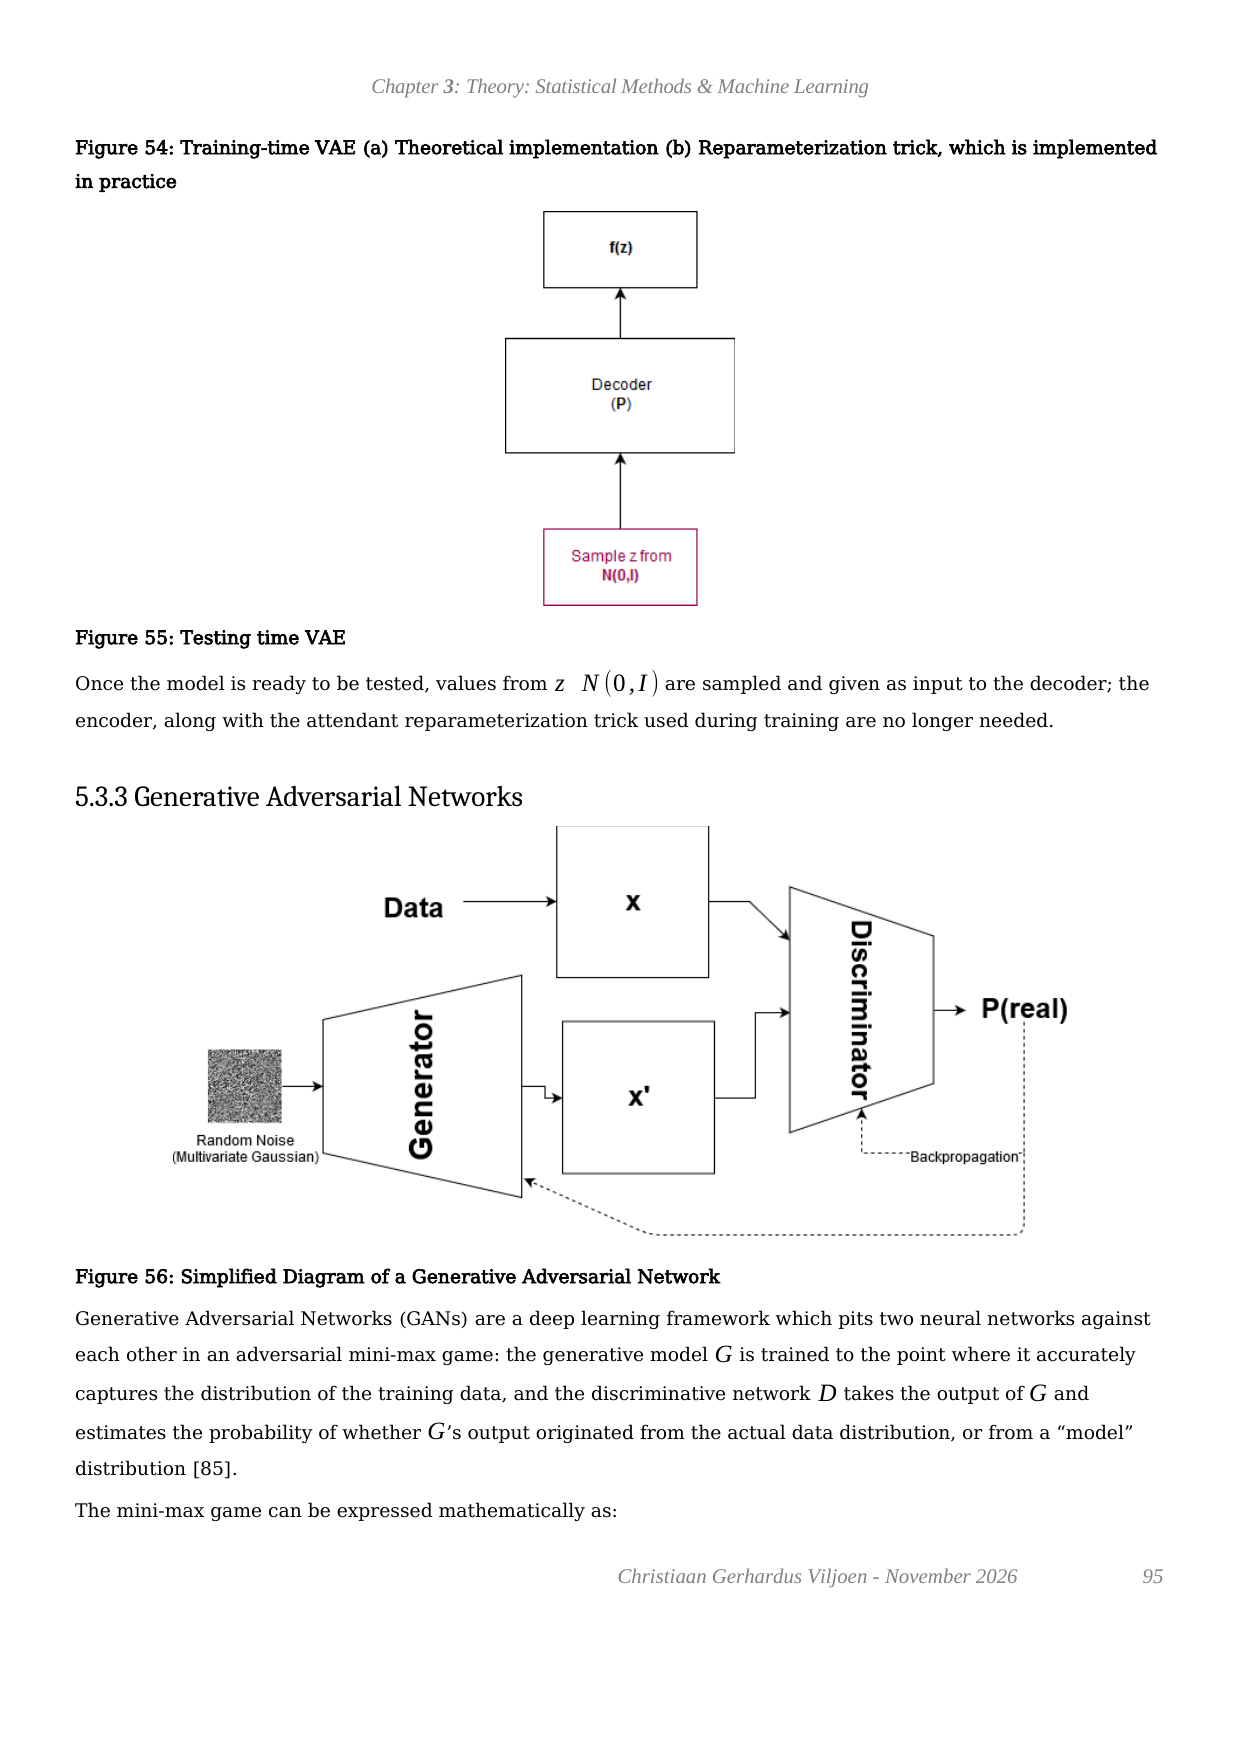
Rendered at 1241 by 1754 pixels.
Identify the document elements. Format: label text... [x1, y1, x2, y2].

subtitle Generative Adversarial Networks [75, 780, 1165, 813]
picture [173, 826, 1068, 1245]
text The mini-max game can be expressed mathematically as: [75, 1499, 1165, 1521]
text Figure 55: Testing time VAE [75, 625, 1165, 648]
text Figure 56: Simplified Diagram of a Generative Adversarial Network [75, 1264, 1165, 1287]
picture [505, 211, 735, 606]
text Generative Adversarial Networks (GANs) are a deep learning framework which pits two neural networks against each other in an adversarial mini-max game: the generative model is trained to the point where it accurately captures the distribution of the training data, and the discriminative network takes the output of and estimates the probability of whether ’s output originated from the actual data distribution, or from a “model” distribution . [75, 1307, 1165, 1479]
text Once the model is ready to be tested, values from are sampled and given as input to the decoder; the encoder, along with the attendant reparameterization trick used during training are no longer needed. [75, 667, 1165, 731]
text Figure 54: Training-time VAE (a) Theoretical implementation (b) Reparameterization trick, which is implemented in practice [75, 135, 1165, 192]
